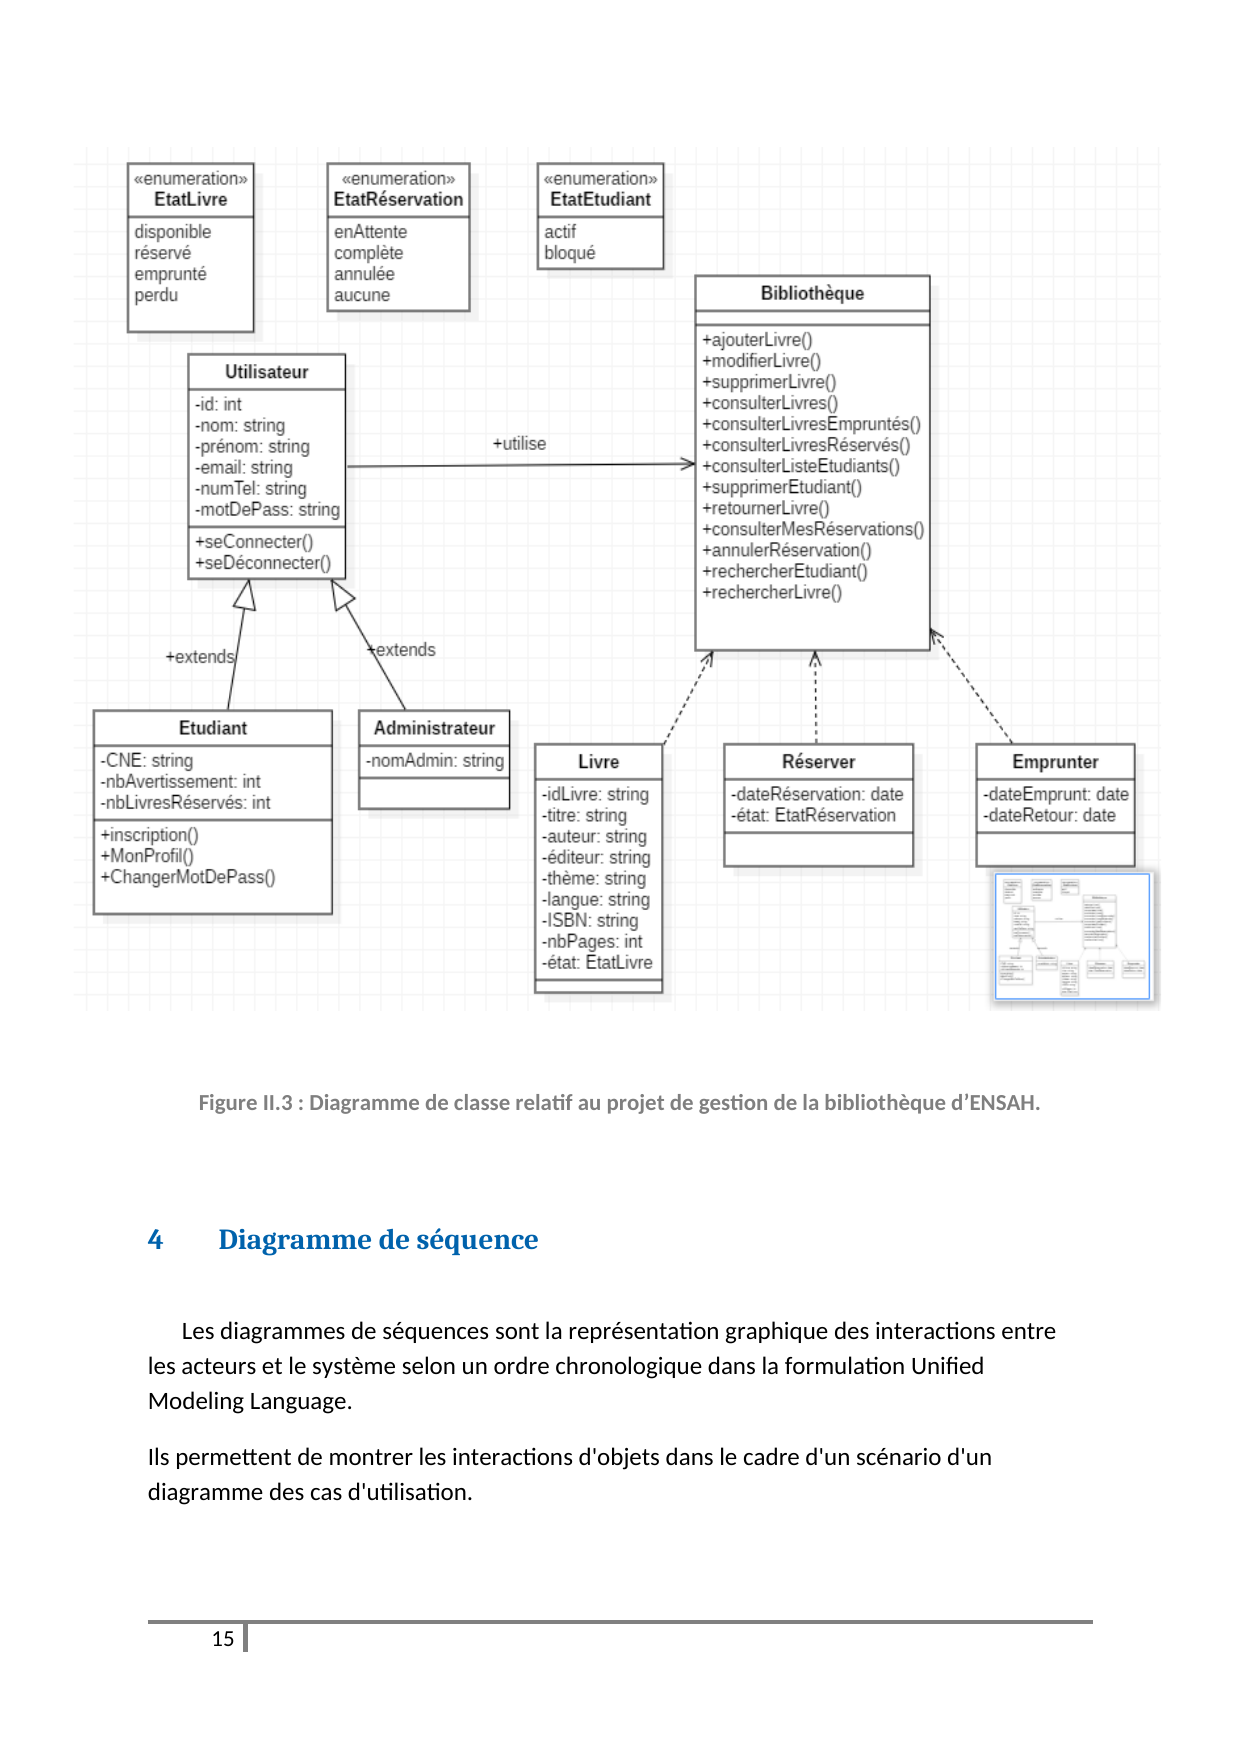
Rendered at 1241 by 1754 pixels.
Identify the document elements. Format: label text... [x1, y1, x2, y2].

text Figure II.3 : Diagramme de classe relatif au projet de gestion de la bibliothèque d’ENSAH. [148, 1088, 1093, 1116]
text Ils permettent de montrer les interactions d'objets dans le cadre d'un scénario d'un diagramme des cas d'utilisation. [148, 1441, 1063, 1506]
subtitle Diagramme de séquence [148, 1223, 1093, 1257]
text Les diagrammes de séquences sont la représentation graphique des interactions entre les acteurs et le système selon un ordre chronologique dans la formulation Unified Modeling Language. [148, 1315, 1063, 1415]
picture [73, 147, 1162, 1011]
